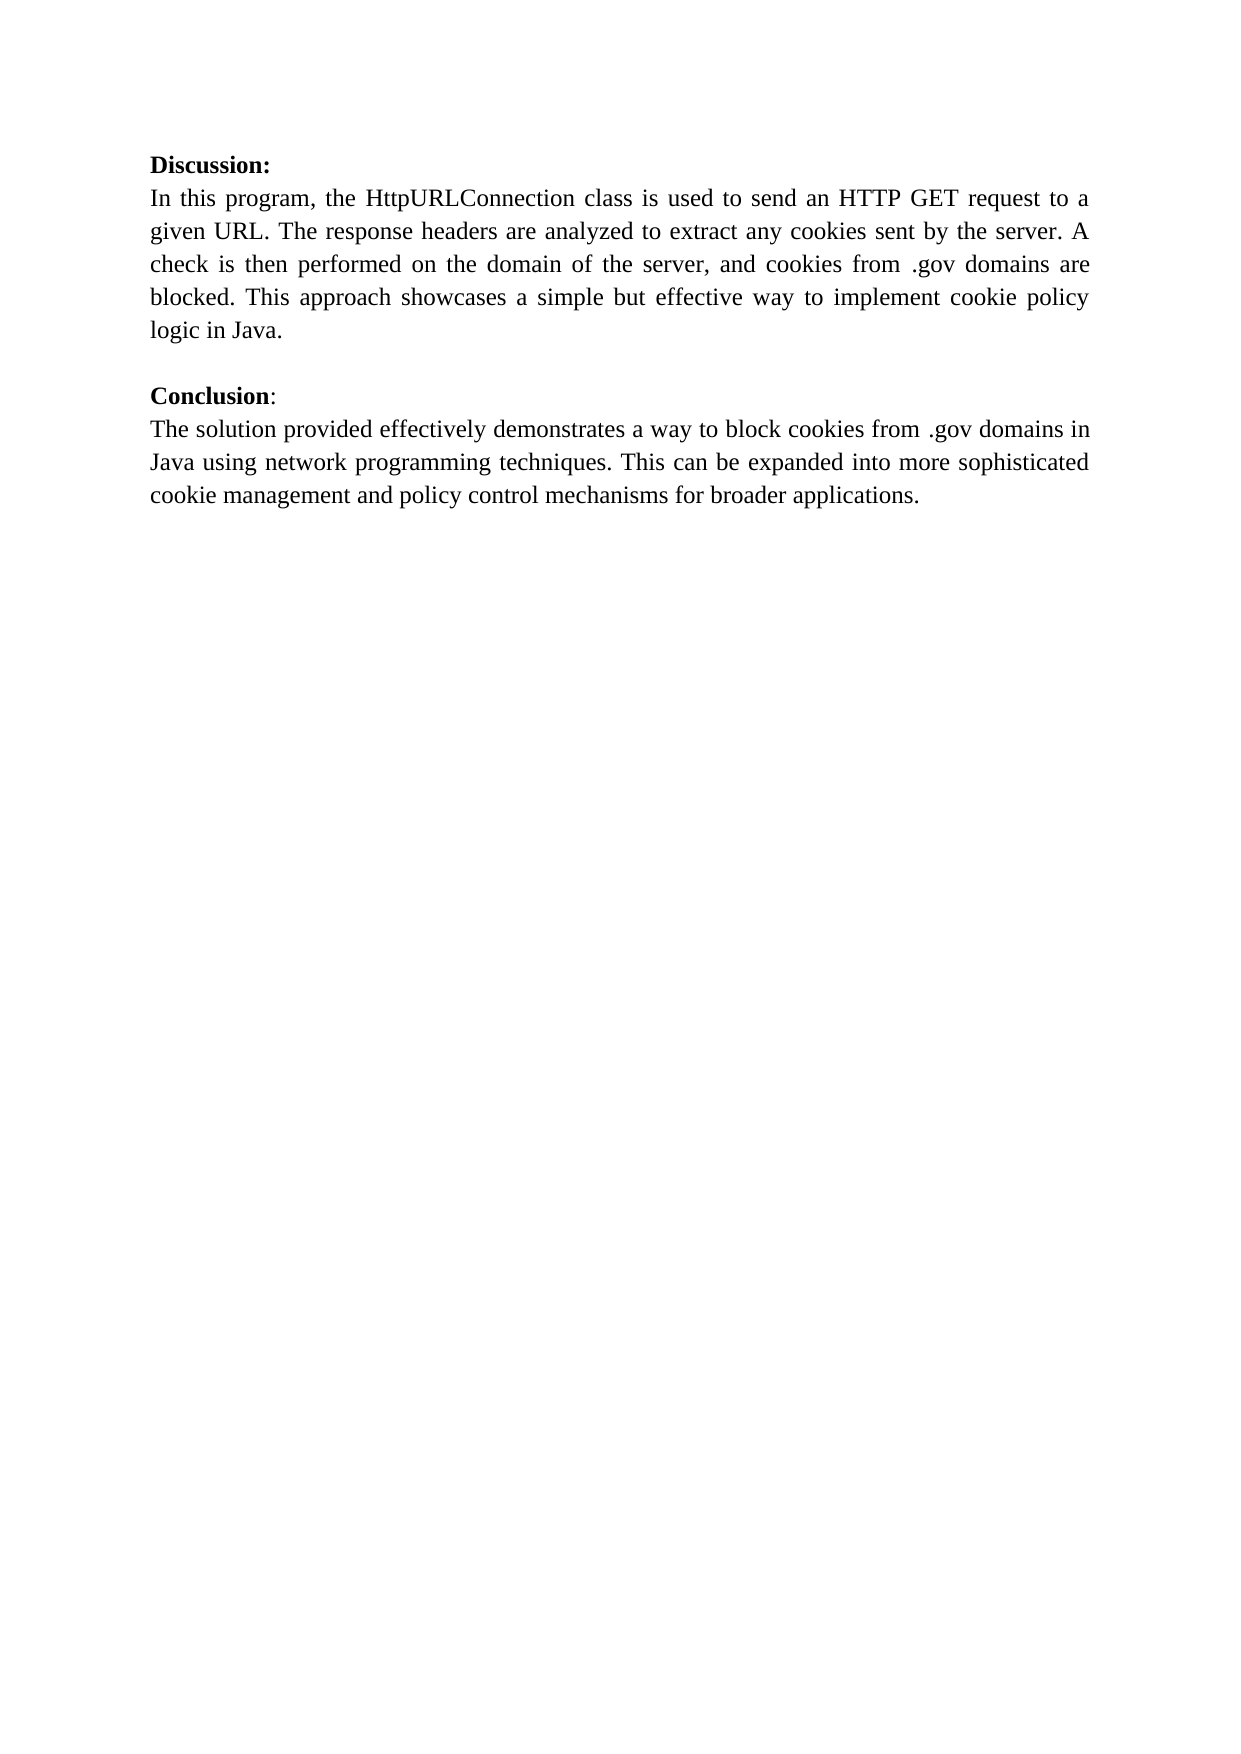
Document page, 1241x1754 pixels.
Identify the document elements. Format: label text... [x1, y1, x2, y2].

text In this program, the HttpURLConnection class is used to send an HTTP GET request to a given URL. The response headers are analyzed to extract any cookies sent by the server. A check is then performed on the domain of the server, and cookies from .gov domains are blocked. This approach showcases a simple but effective way to implement cookie policy logic in Java. [150, 183, 1090, 344]
text Discussion: [150, 150, 1090, 179]
text Conclusion: [150, 381, 1090, 410]
text The solution provided effectively demonstrates a way to block cookies from .gov domains in Java using network programming techniques. This can be expanded into more sophisticated cookie management and policy control mechanisms for broader applications. [150, 414, 1090, 509]
